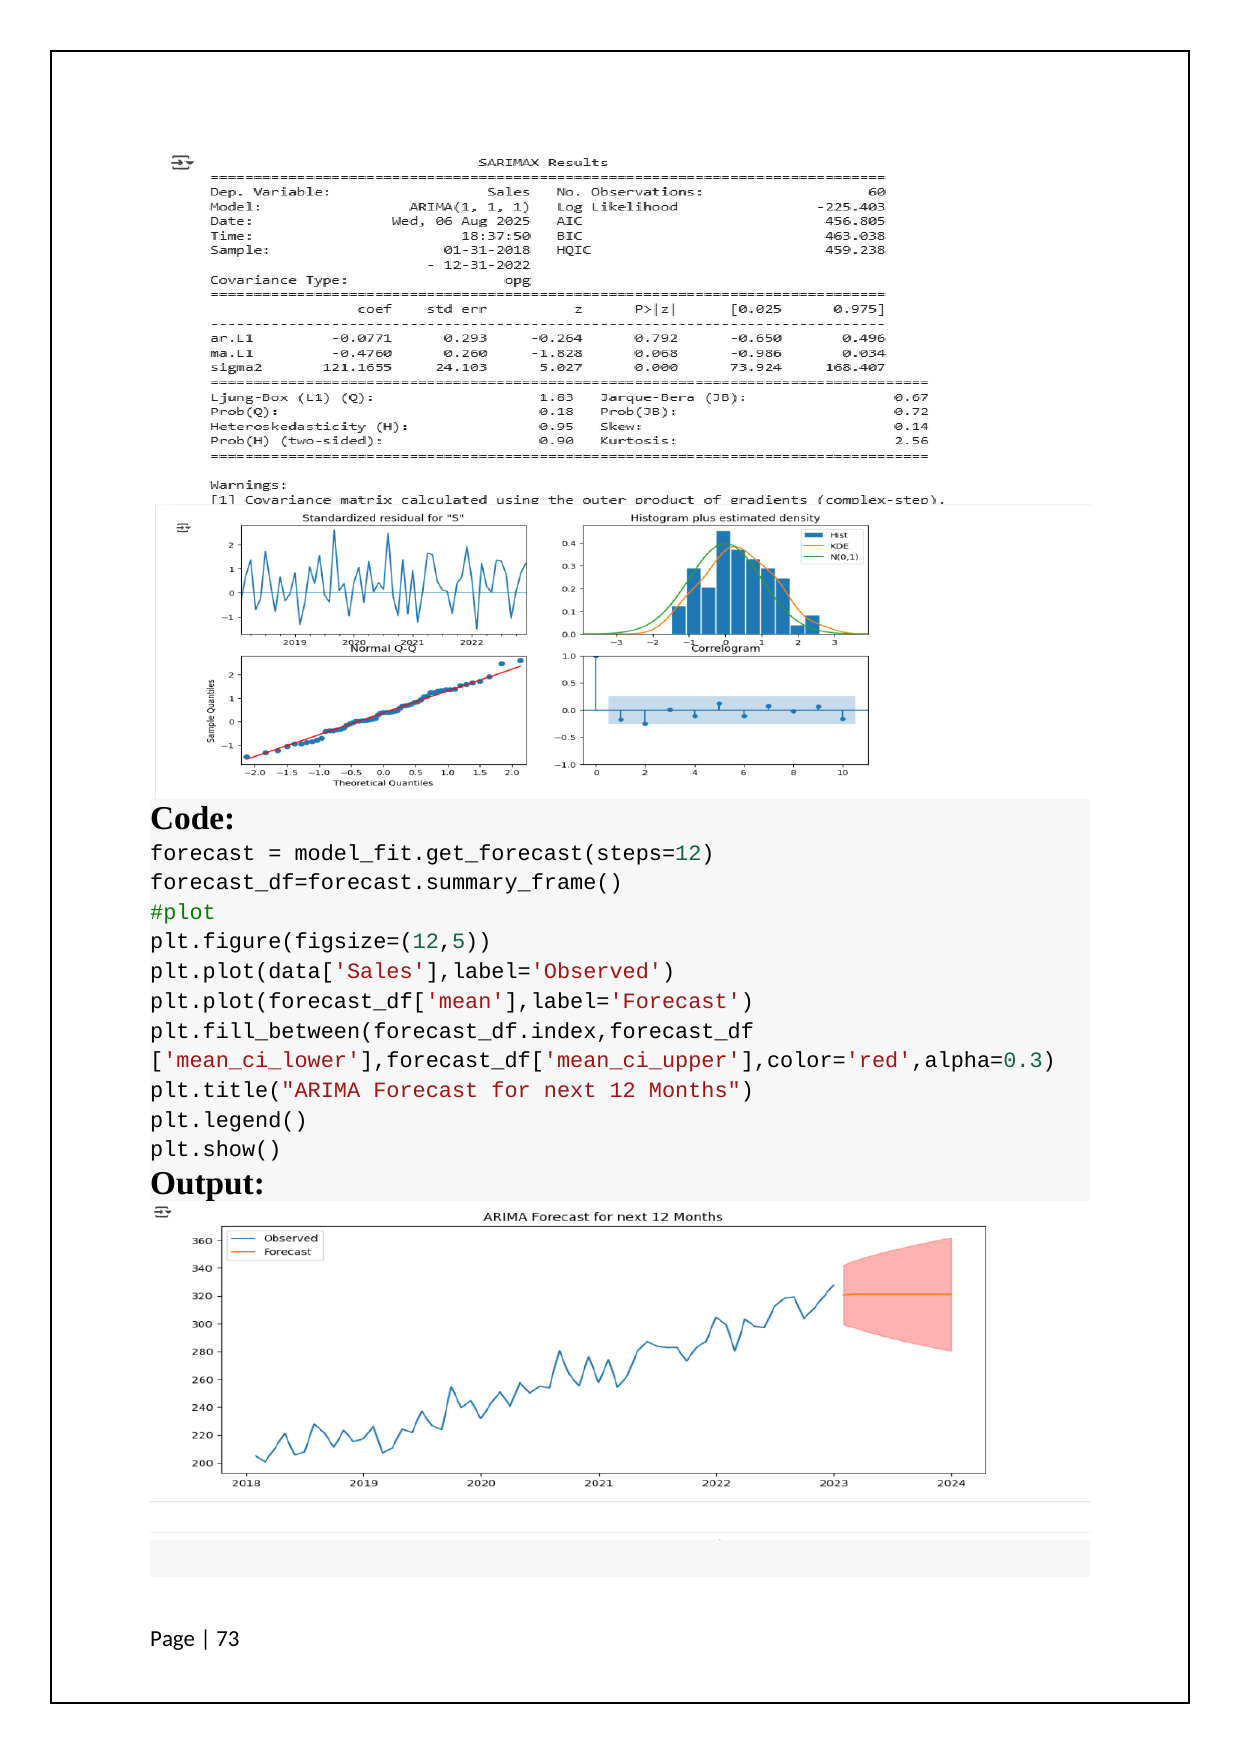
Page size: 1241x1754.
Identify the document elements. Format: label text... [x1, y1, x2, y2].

picture [150, 150, 1091, 799]
text plt.plot(forecast_df['mean'],label='Forecast') [150, 985, 1090, 1015]
text plt.title("ARIMA Forecast for next 12 Months") [150, 1074, 1090, 1104]
text plt.figure(figsize=(12,5)) [150, 926, 1090, 956]
text forecast_df=forecast.summary_frame() [150, 866, 1090, 896]
picture [150, 1201, 1091, 1540]
text plt.plot(data['Sales'],label='Observed') [150, 956, 1090, 985]
text plt.fill_between(forecast_df.index,forecast_df['mean_ci_lower'],forecast_df['mean_ci_upper'],color='red',alpha=0.3) [150, 1015, 1090, 1074]
text forecast = model_fit.get_forecast(steps=12) [150, 837, 1090, 866]
text Code: [150, 799, 1090, 837]
text plt.show() [150, 1134, 1090, 1163]
text #plot [150, 896, 1090, 926]
text Output: [150, 1163, 1090, 1201]
text plt.legend() [150, 1104, 1090, 1134]
